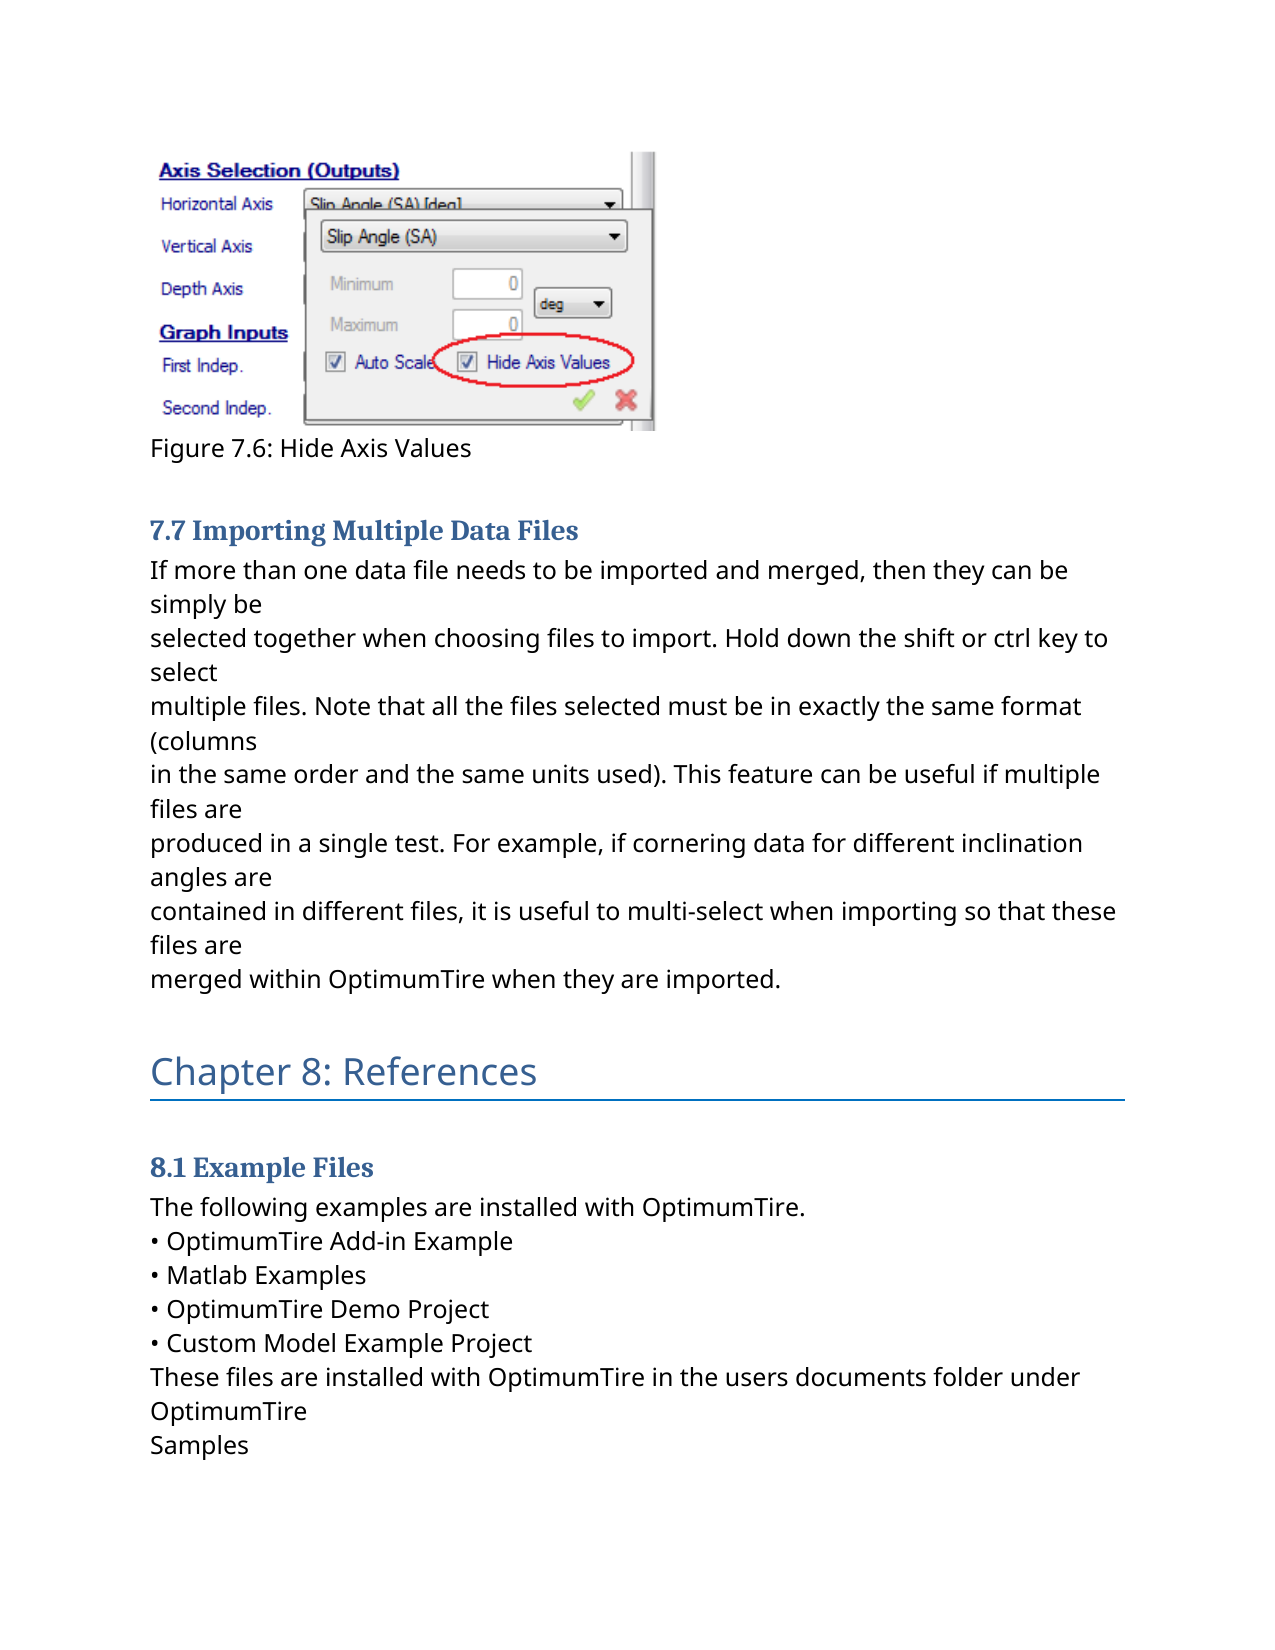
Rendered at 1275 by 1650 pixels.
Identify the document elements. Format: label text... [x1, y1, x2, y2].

text Samples [150, 1428, 1125, 1462]
subtitle 8.1 Example Files [150, 1151, 1125, 1184]
text contained in different files, it is useful to multi-select when importing so that these files are [150, 893, 1125, 962]
subtitle 7.7 Importing Multiple Data Files [150, 514, 1125, 548]
text Chapter 8: References [150, 1046, 1125, 1099]
text merged within OptimumTire when they are imported. [150, 962, 1125, 996]
text • OptimumTire Demo Project [150, 1292, 1125, 1326]
text in the same order and the same units used). This feature can be useful if multiple files are [150, 757, 1125, 825]
text If more than one data file needs to be imported and merged, then they can be simply be [150, 553, 1125, 621]
text • OptimumTire Add-in Example [150, 1223, 1125, 1257]
text Figure 7.6: Hide Axis Values [150, 430, 1125, 464]
text • Matlab Examples [150, 1257, 1125, 1292]
text produced in a single test. For example, if cornering data for different inclination angles are [150, 825, 1125, 893]
text • Custom Model Example Project [150, 1326, 1125, 1360]
text These files are installed with OptimumTire in the users documents folder under OptimumTire [150, 1360, 1125, 1428]
text selected together when choosing files to import. Hold down the shift or ctrl key to select [150, 621, 1125, 689]
text The following examples are installed with OptimumTire. [150, 1189, 1125, 1223]
text multiple files. Note that all the files selected must be in exactly the same format (columns [150, 689, 1125, 757]
